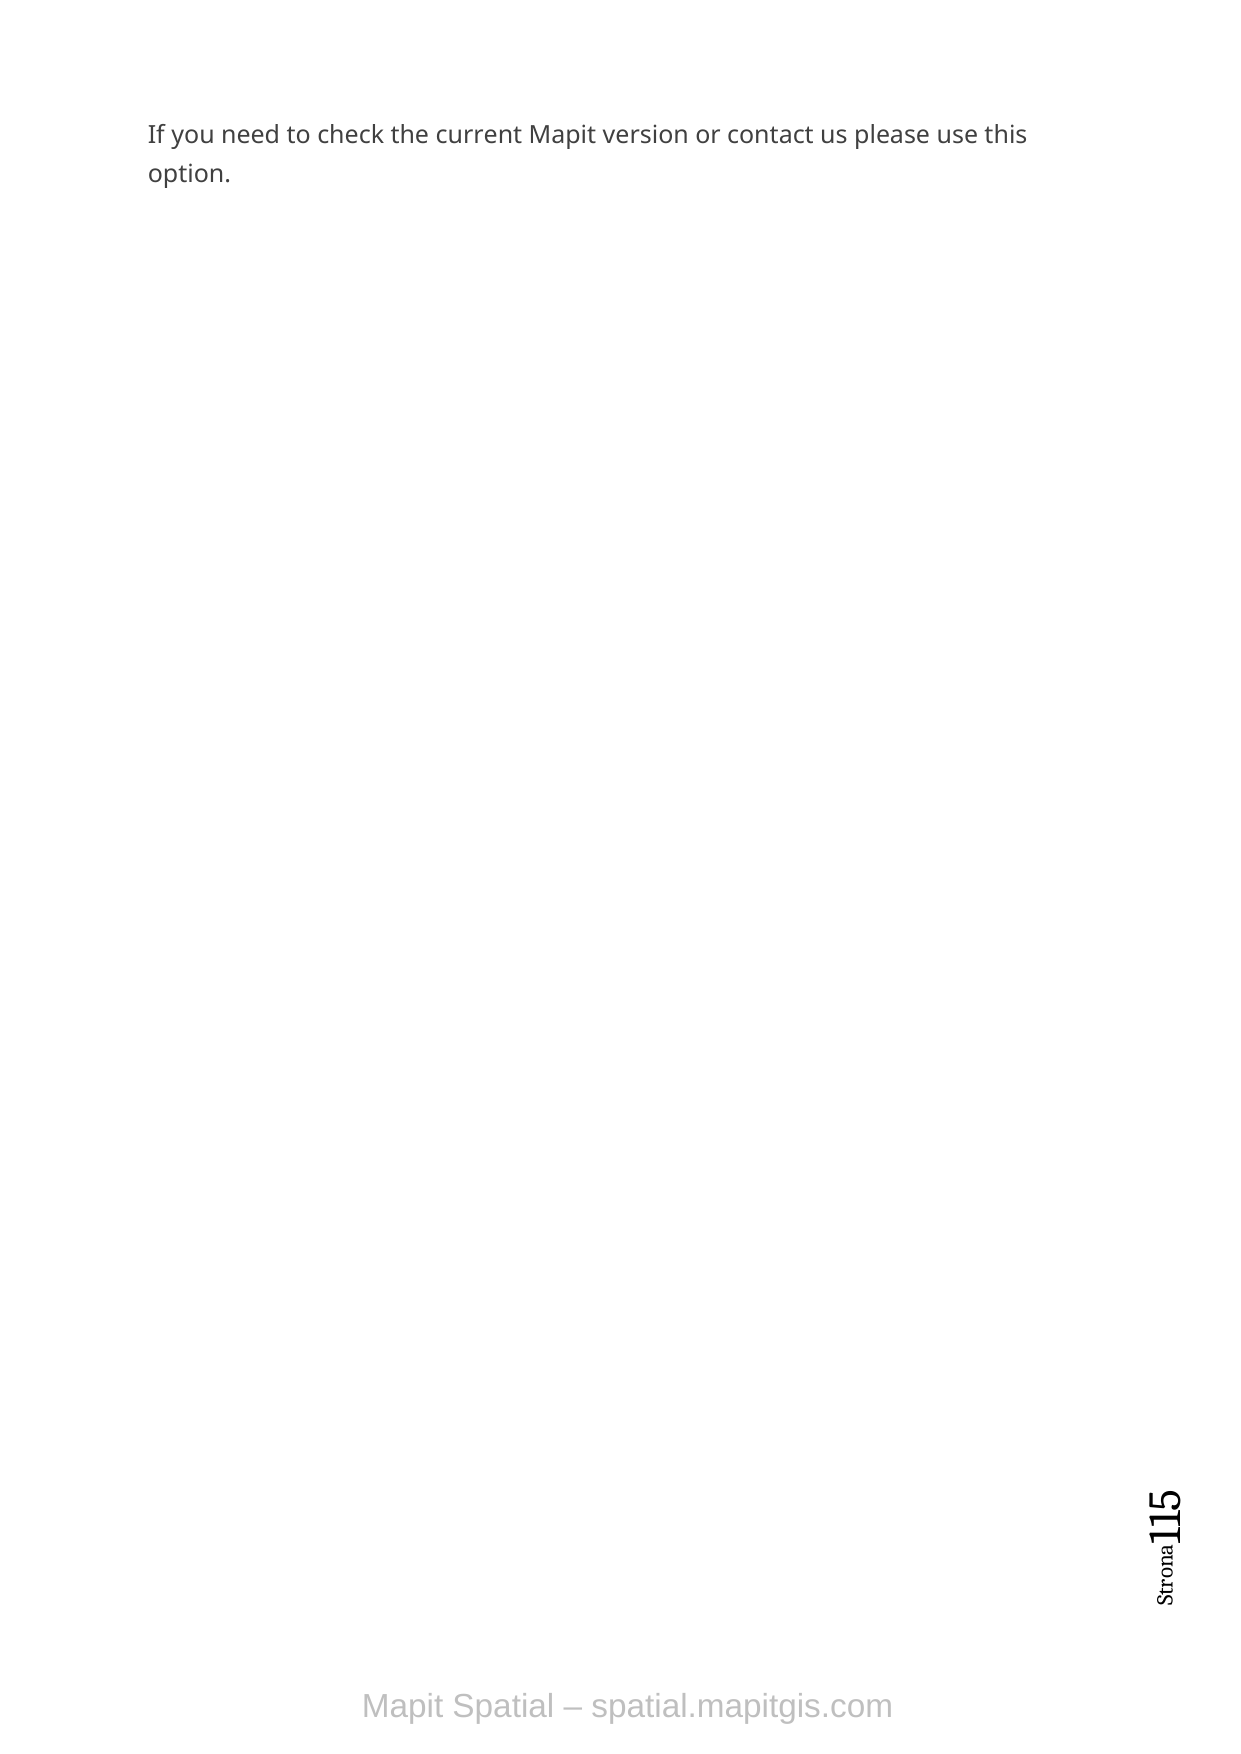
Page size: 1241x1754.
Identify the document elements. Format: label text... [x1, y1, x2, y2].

text If you need to check the current Mapit version or contact us please use this option. [148, 117, 1107, 190]
